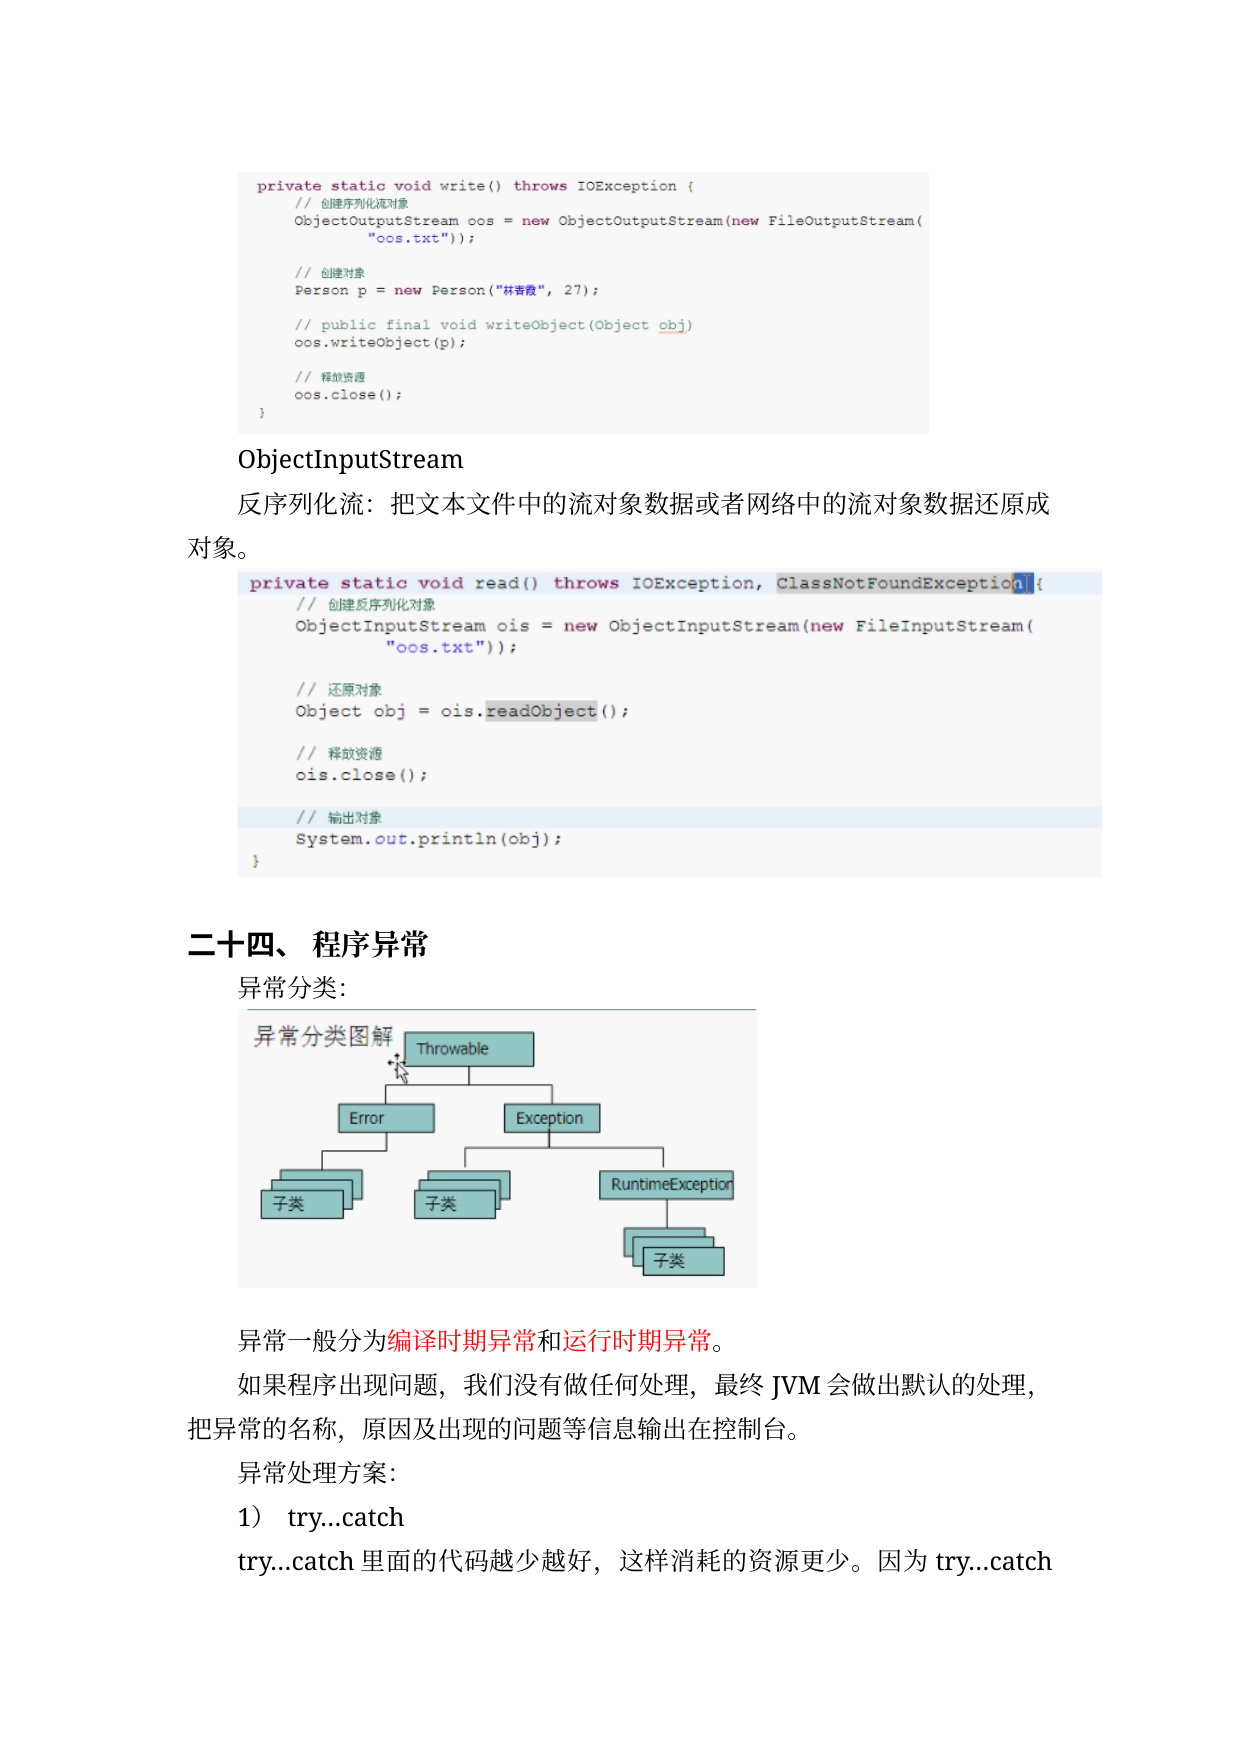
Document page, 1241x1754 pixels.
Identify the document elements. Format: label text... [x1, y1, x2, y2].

list try…catch [237, 1494, 1053, 1538]
list 反序列化流：把文本文件中的流对象数据或者网络中的流对象数据还原成对象。 [187, 480, 1053, 568]
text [237, 1538, 1053, 1582]
list 异常分类： [187, 965, 1053, 1009]
picture [237, 1009, 758, 1288]
list 异常处理方案： [187, 1450, 1053, 1494]
picture [237, 172, 929, 434]
list 异常一般分为编译时期异常和运行时期异常。 [187, 1318, 1053, 1362]
list ObjectInputStream [187, 436, 1053, 480]
list 程序异常 [187, 921, 1053, 965]
picture [237, 568, 1103, 877]
list 如果程序出现问题，我们没有做任何处理，最终JVM会做出默认的处理，把异常的名称，原因及出现的问题等信息输出在控制台。 [187, 1362, 1053, 1450]
